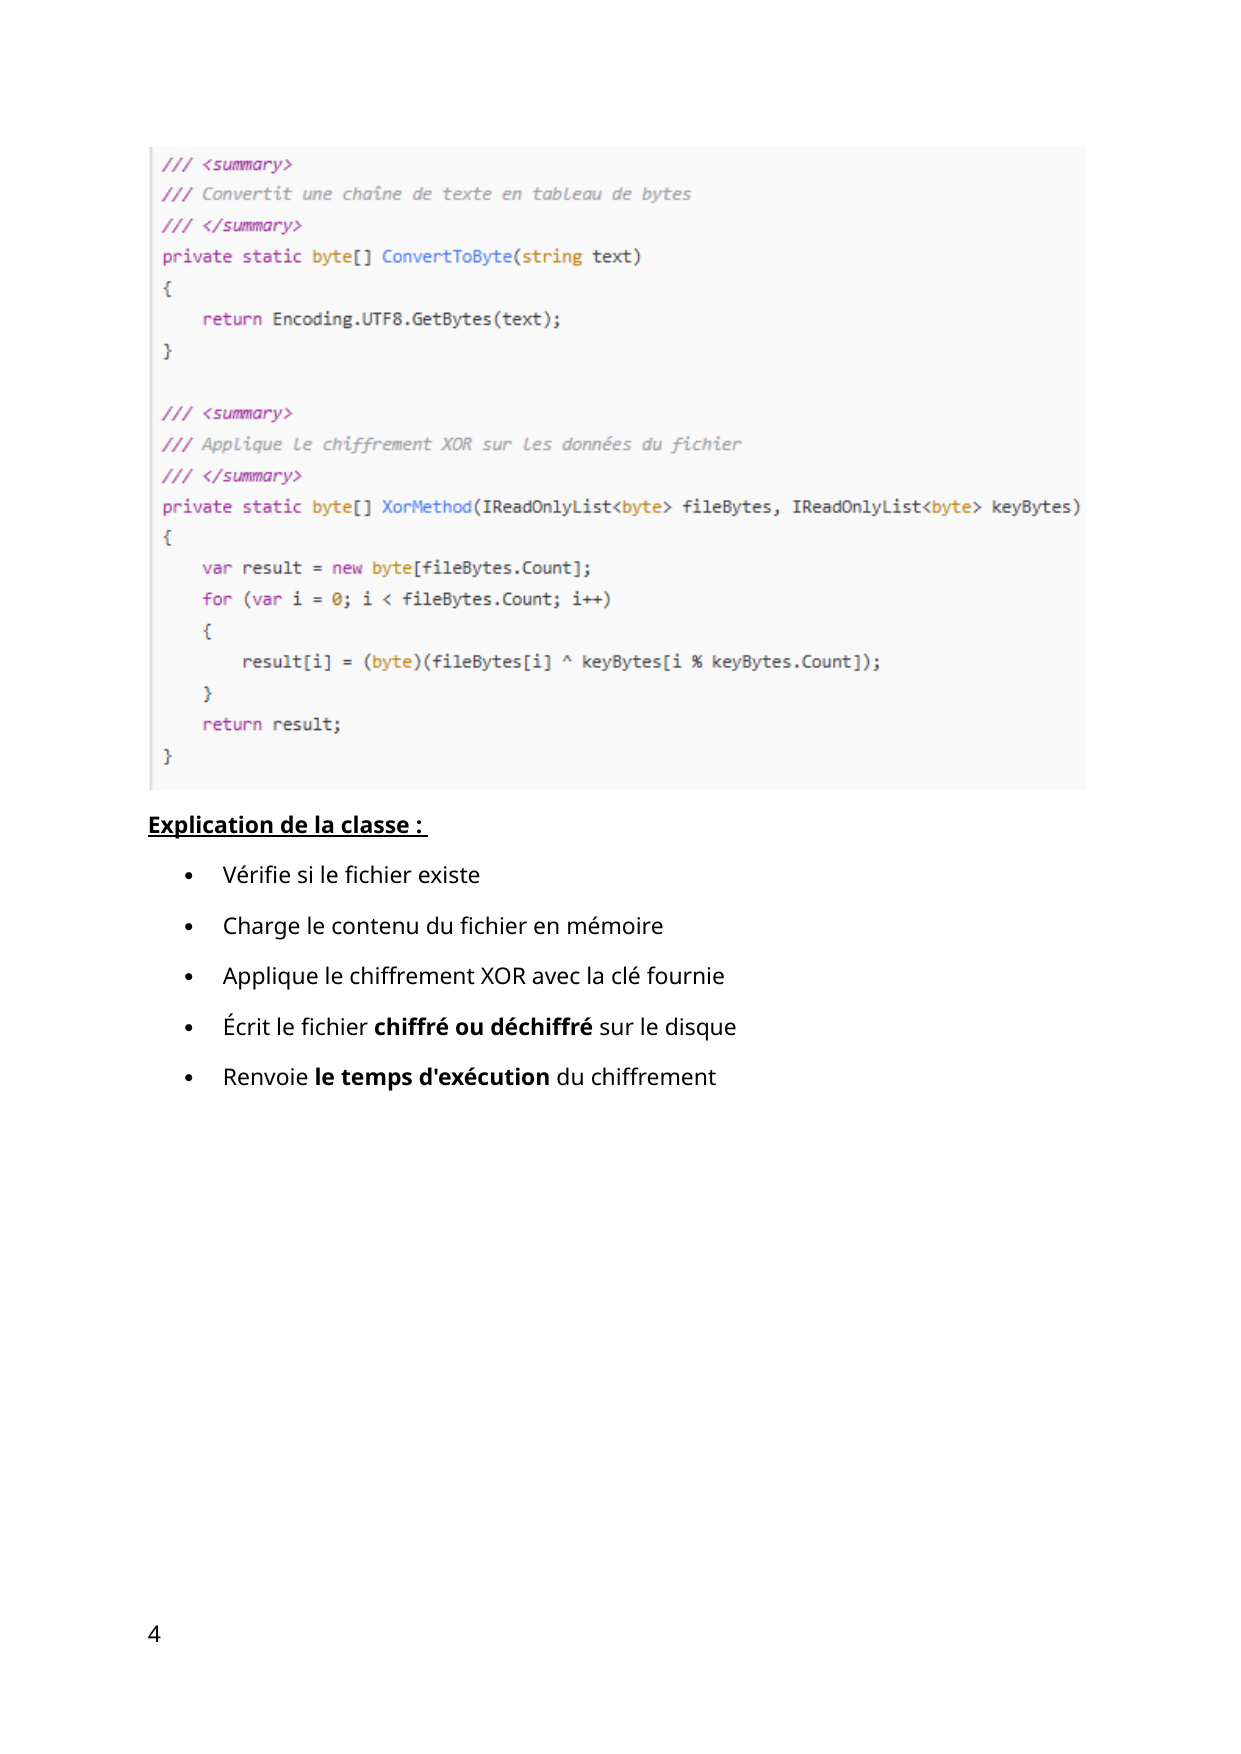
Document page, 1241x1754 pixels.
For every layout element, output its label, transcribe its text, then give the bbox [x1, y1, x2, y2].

picture [147, 147, 1087, 790]
list Charge le contenu du fichier en mémoire [185, 910, 1093, 941]
list Écrit le fichier chiffré ou déchiffré sur le disque [185, 1011, 1093, 1042]
text Explication de la classe : [148, 809, 1093, 840]
list Renvoie le temps d'exécution du chiffrement [185, 1061, 1093, 1092]
list Vérifie si le fichier existe [185, 859, 1093, 891]
list Applique le chiffrement XOR avec la clé fournie [185, 960, 1093, 992]
